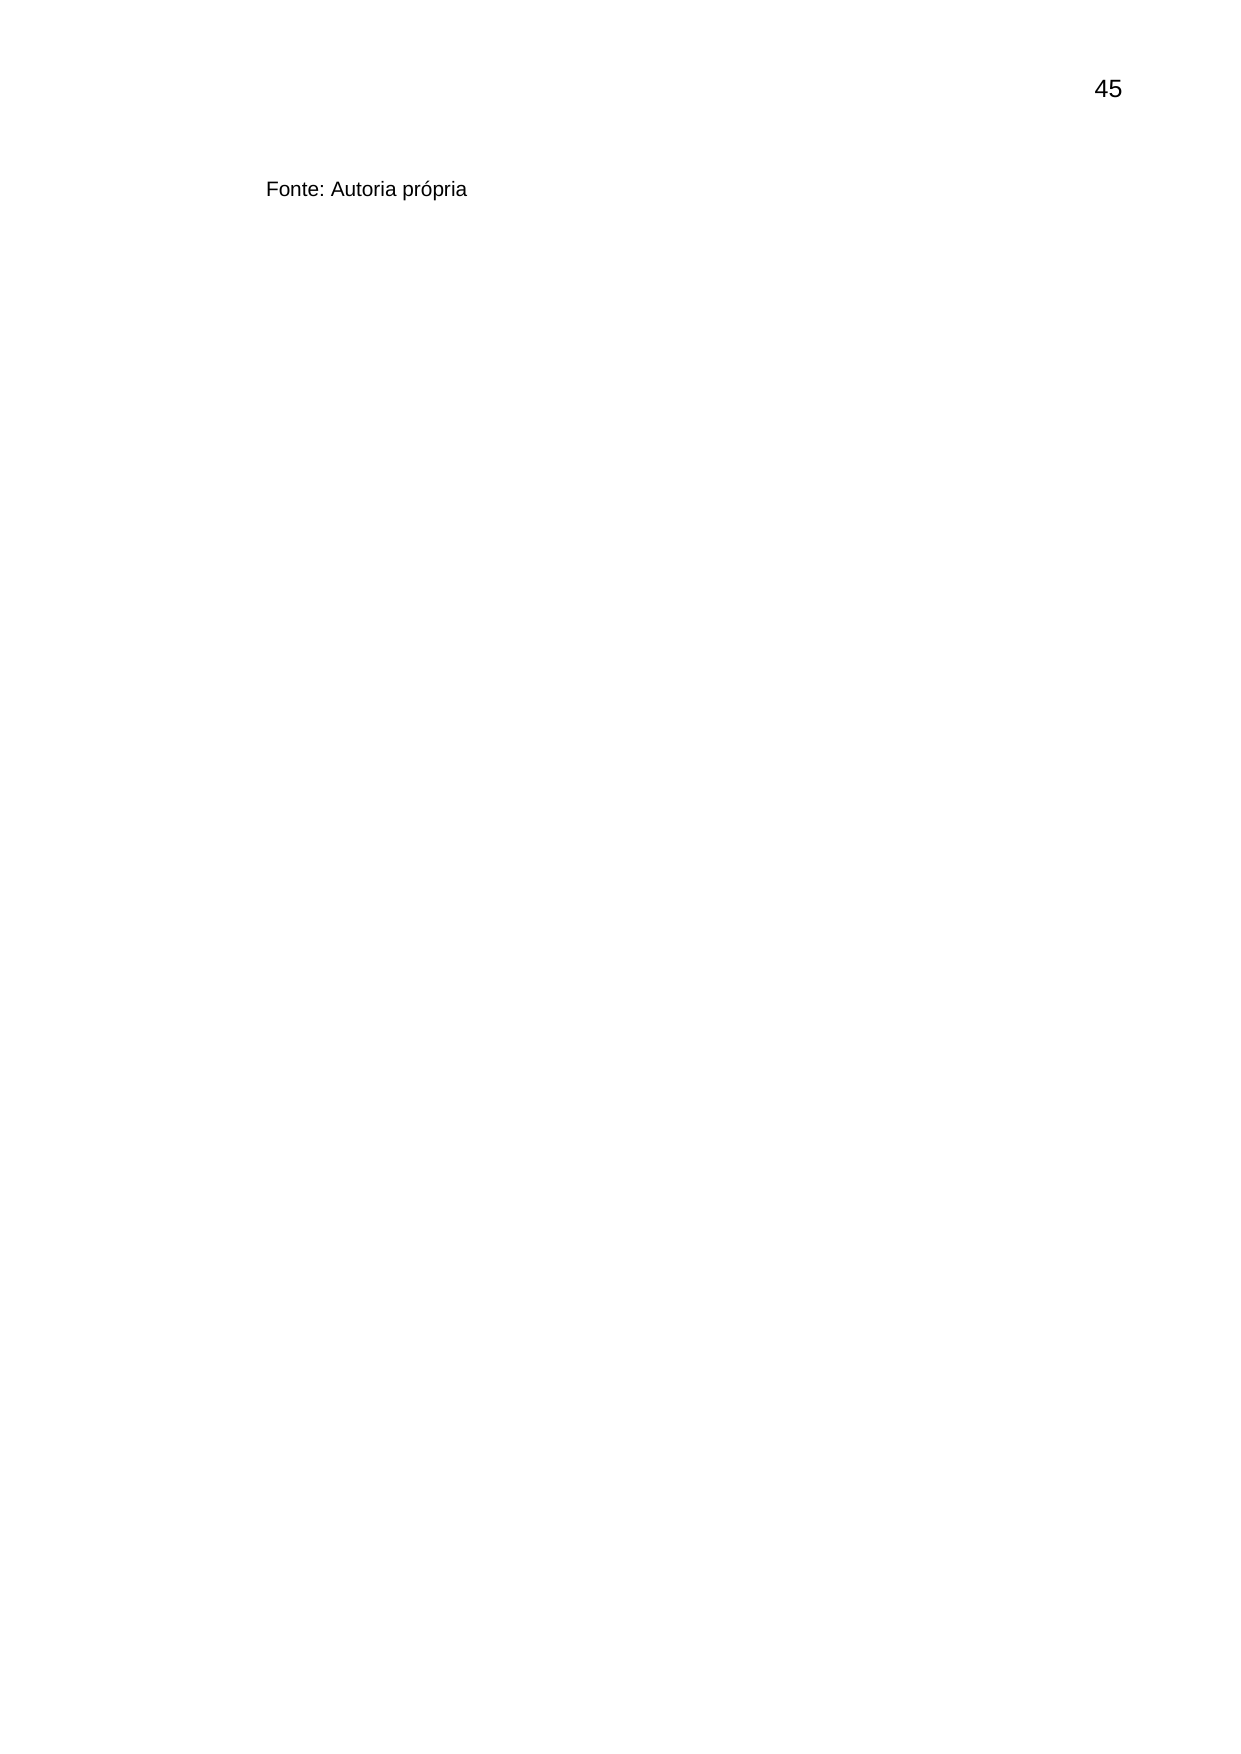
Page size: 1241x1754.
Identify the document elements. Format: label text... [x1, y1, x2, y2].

text Fonte: Autoria própria [177, 177, 1122, 201]
